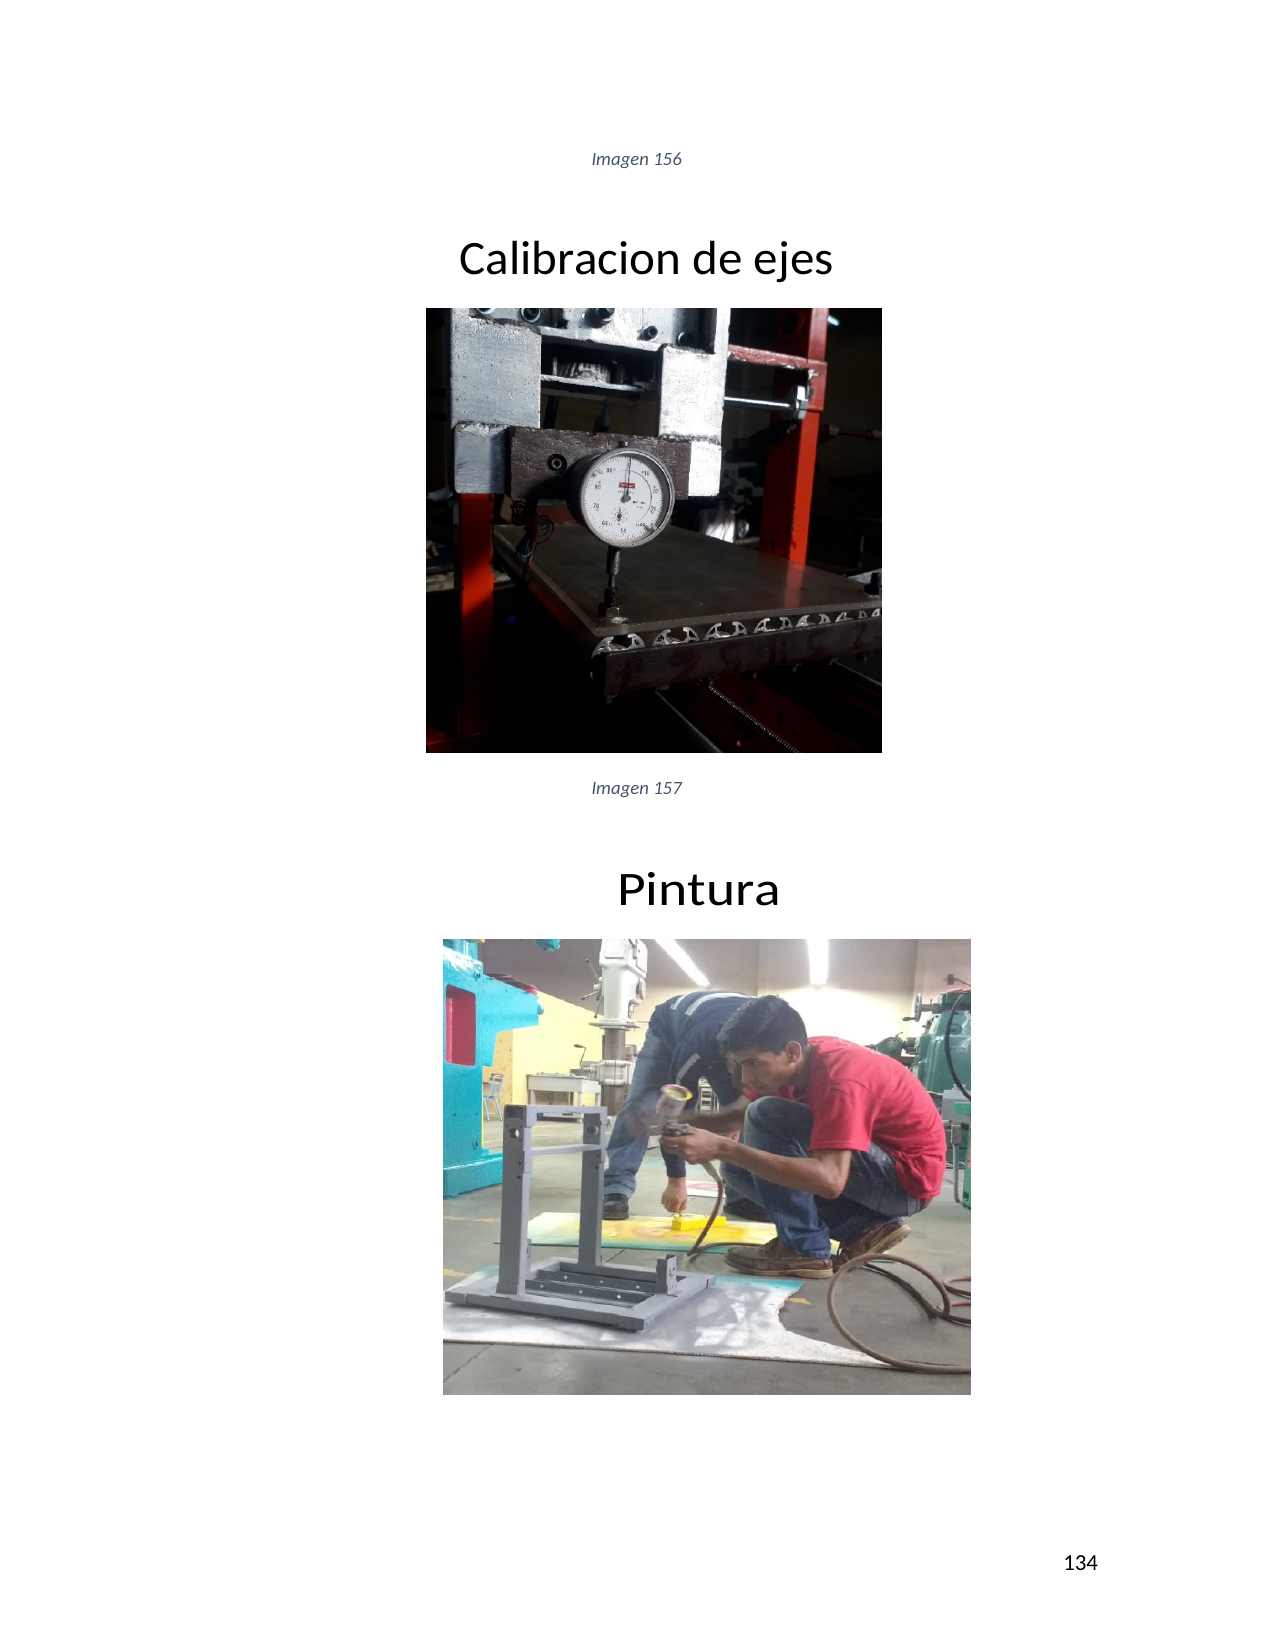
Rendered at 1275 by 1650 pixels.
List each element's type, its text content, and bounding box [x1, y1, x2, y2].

picture [443, 939, 971, 1395]
text Imagen 157 [177, 776, 1098, 799]
text Imagen 156 [177, 148, 1098, 171]
picture [426, 308, 882, 753]
